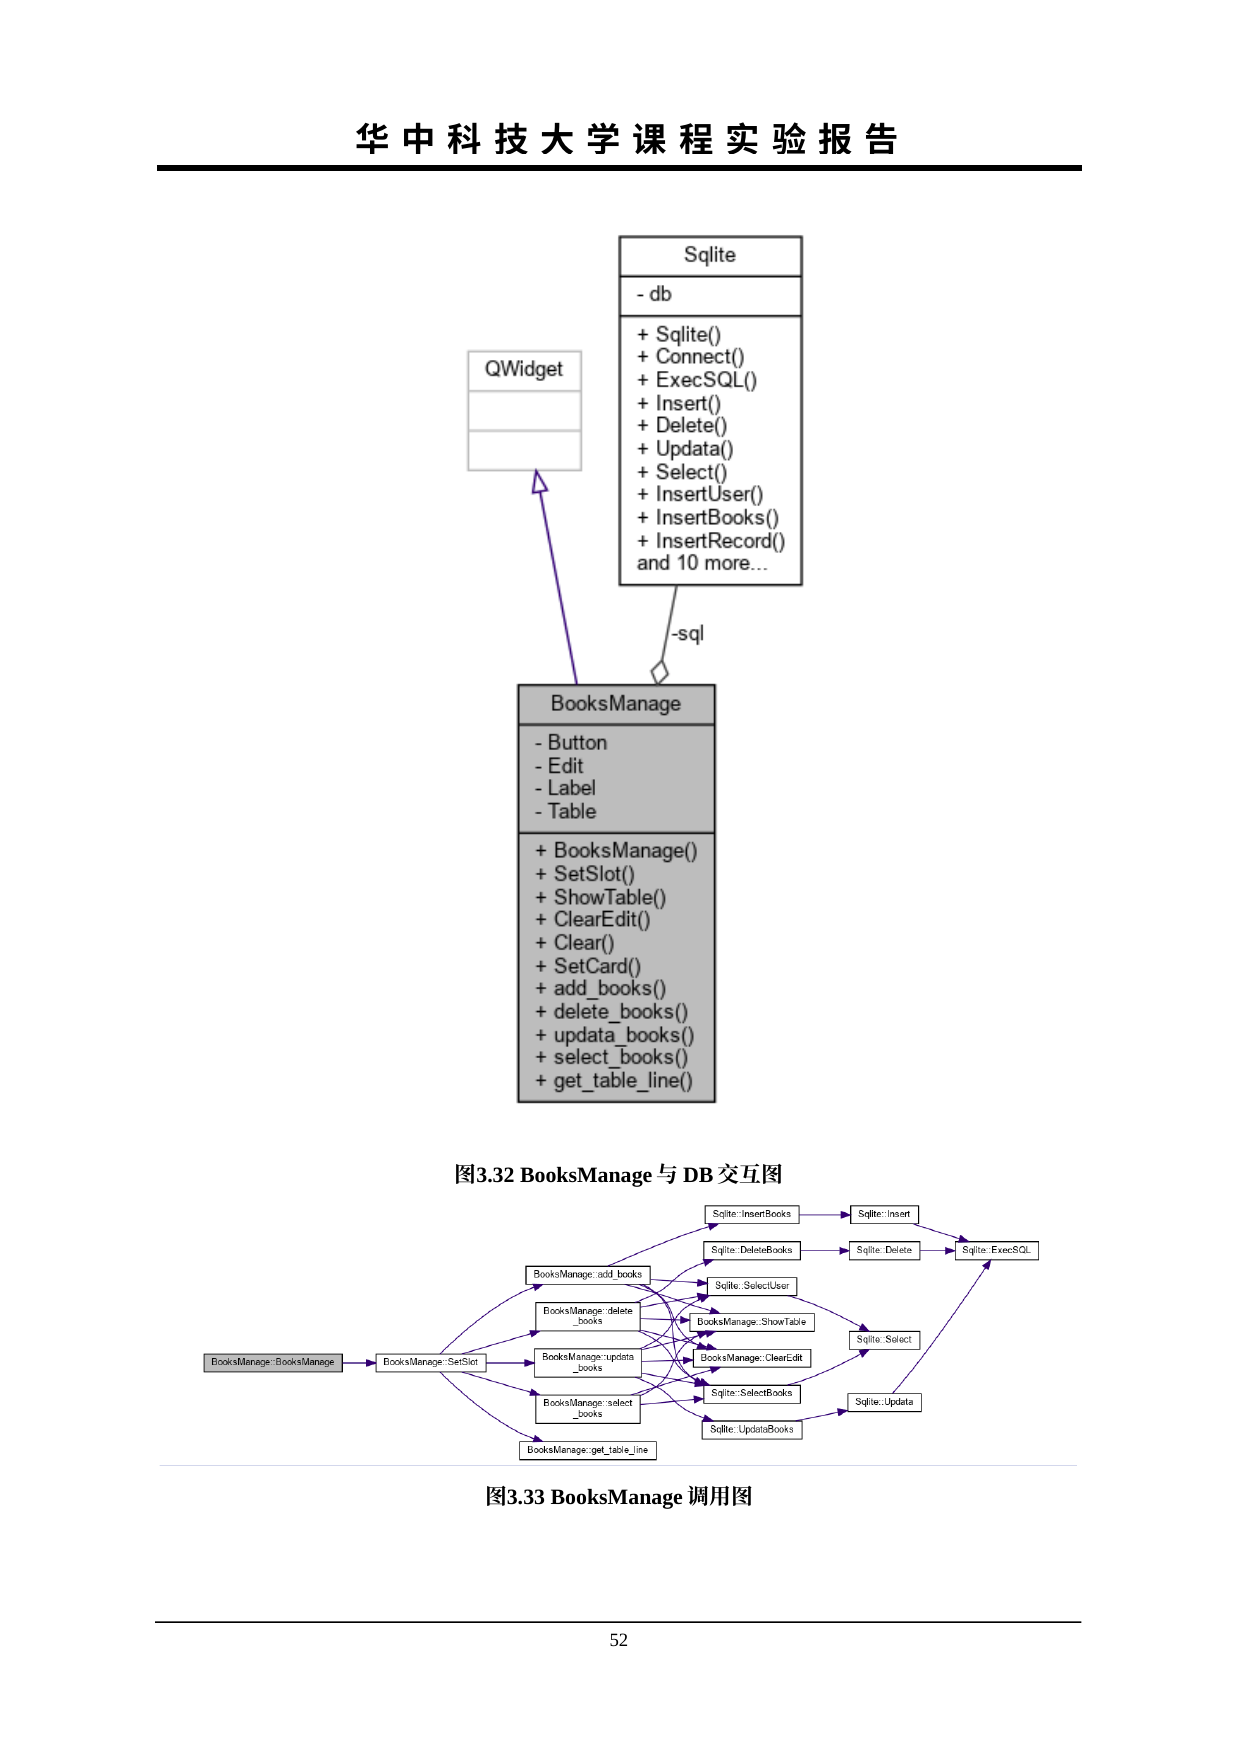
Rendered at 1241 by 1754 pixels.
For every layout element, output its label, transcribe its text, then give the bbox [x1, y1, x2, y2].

picture [421, 198, 816, 1133]
picture [159, 1202, 1077, 1466]
